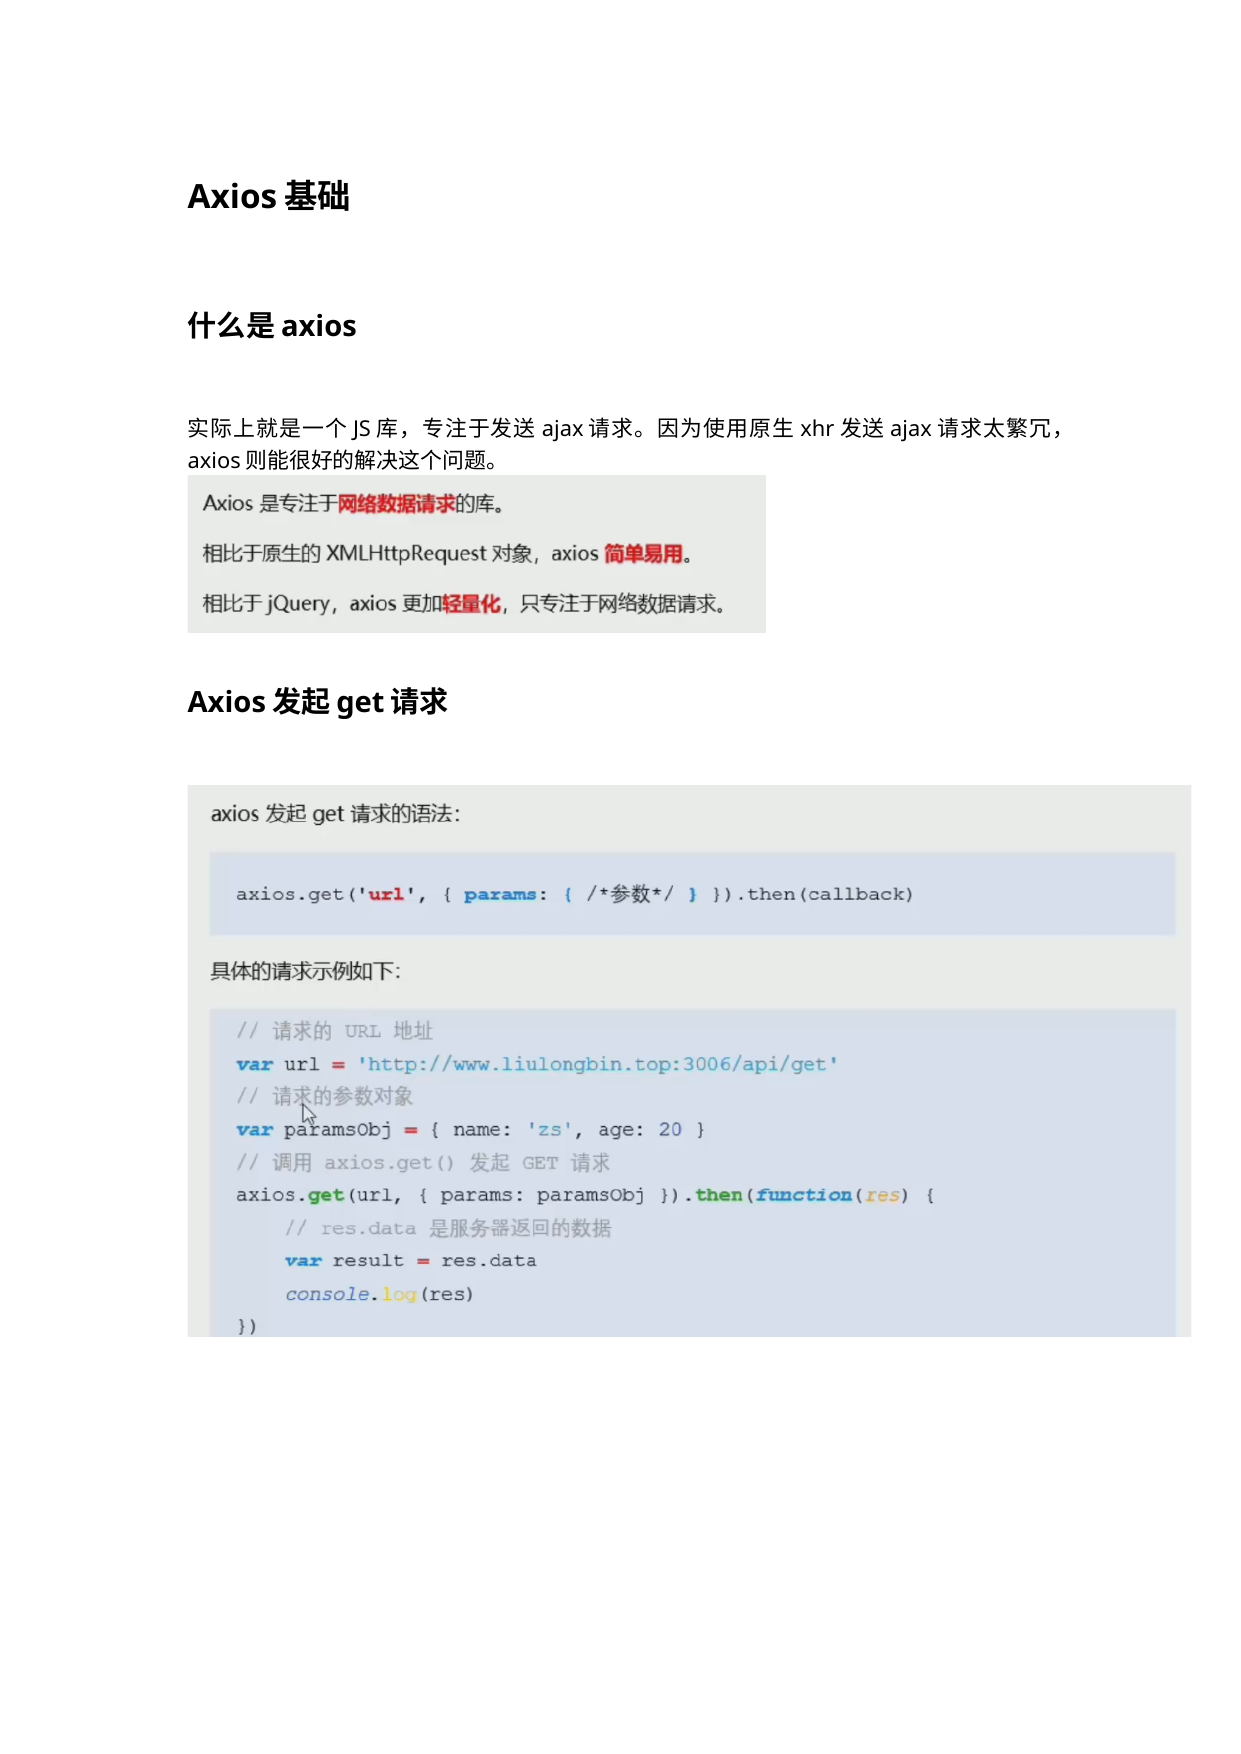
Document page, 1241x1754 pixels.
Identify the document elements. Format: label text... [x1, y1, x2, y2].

subtitle Axios发起get请求 [187, 667, 1053, 732]
picture [187, 785, 1192, 1337]
picture [187, 475, 766, 633]
text 实际上就是一个JS库，专注于发送ajax请求。因为使用原生xhr发送ajax请求太繁冗，axios则能很好的解决这个问题。 [187, 410, 1053, 475]
subtitle 什么是axios [187, 291, 1053, 356]
subtitle Axios基础 [187, 162, 1053, 227]
